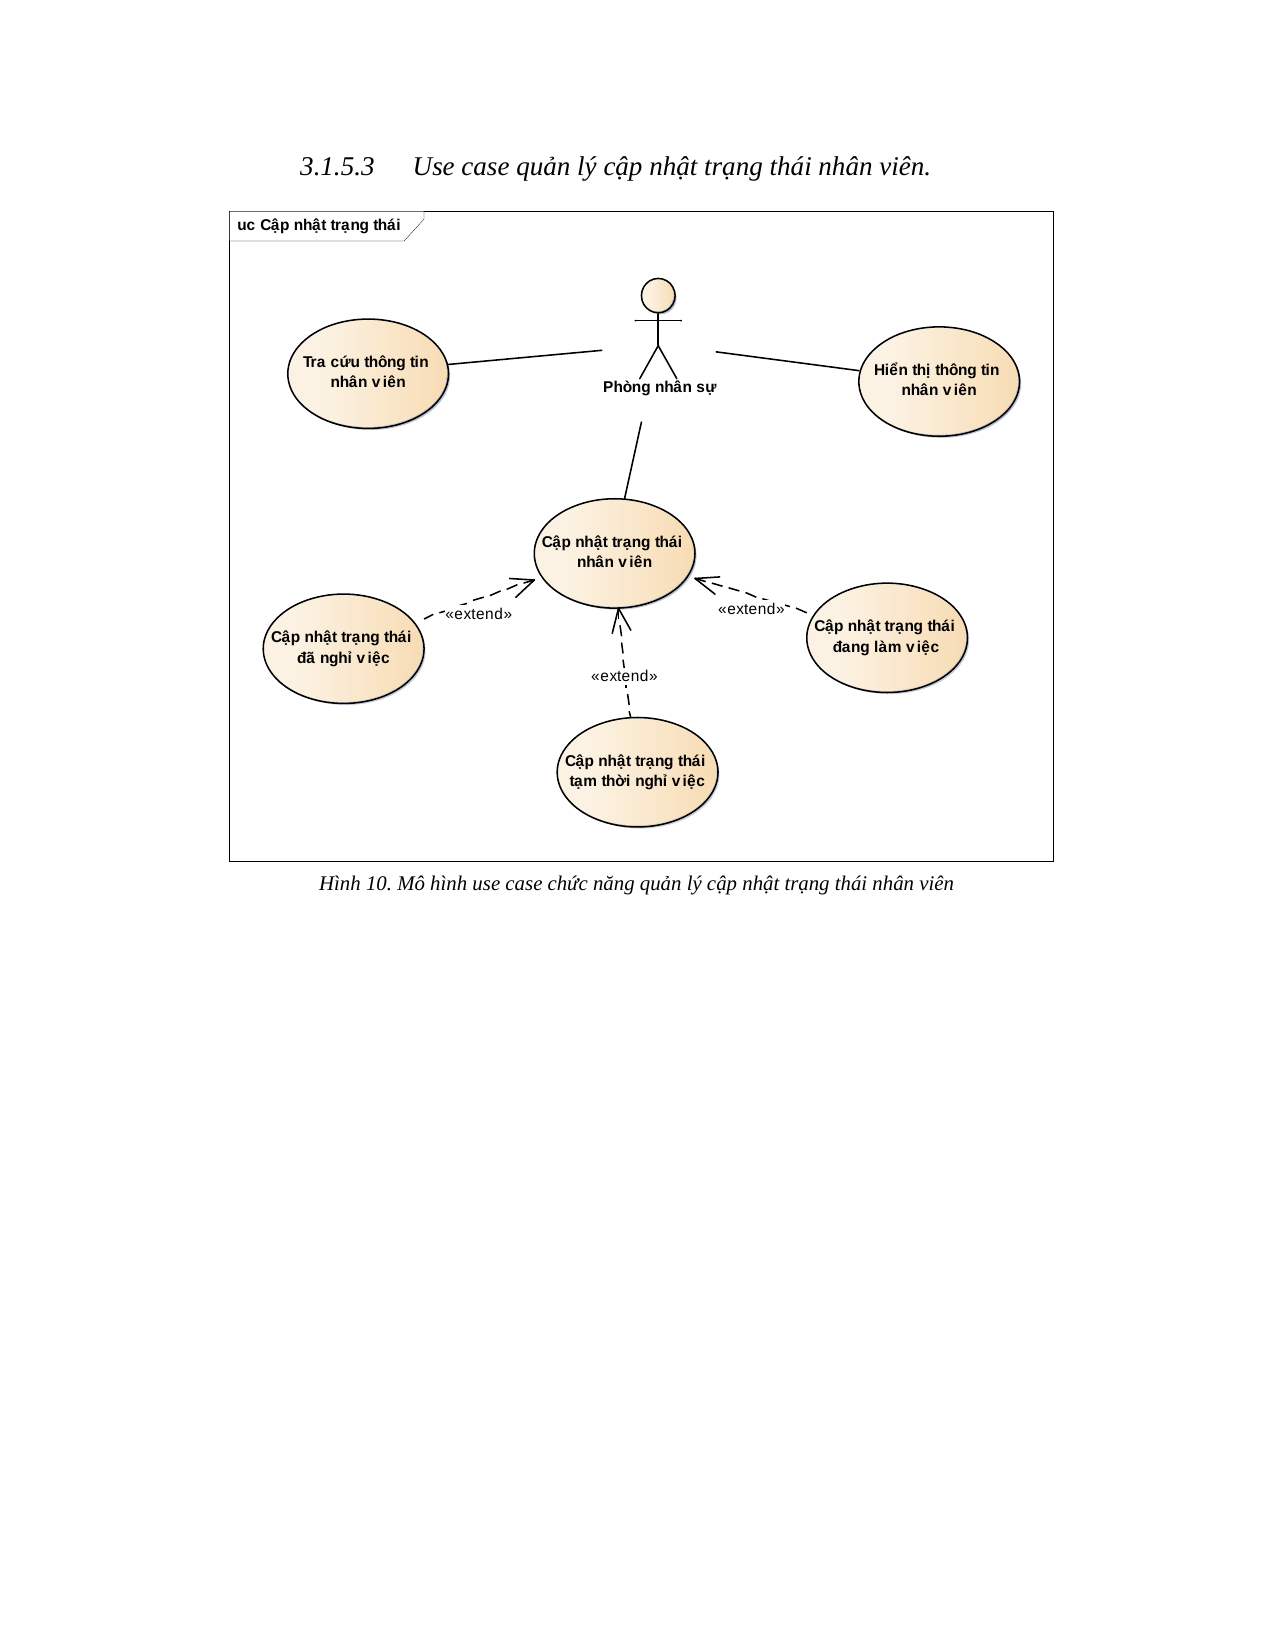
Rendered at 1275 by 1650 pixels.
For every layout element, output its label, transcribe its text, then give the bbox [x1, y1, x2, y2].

text Hình 10. Mô hình use case chức năng quản lý cập nhật trạng thái nhân viên [150, 871, 1125, 895]
text Use case quản lý cập nhật trạng thái nhân viên. [300, 150, 1125, 181]
